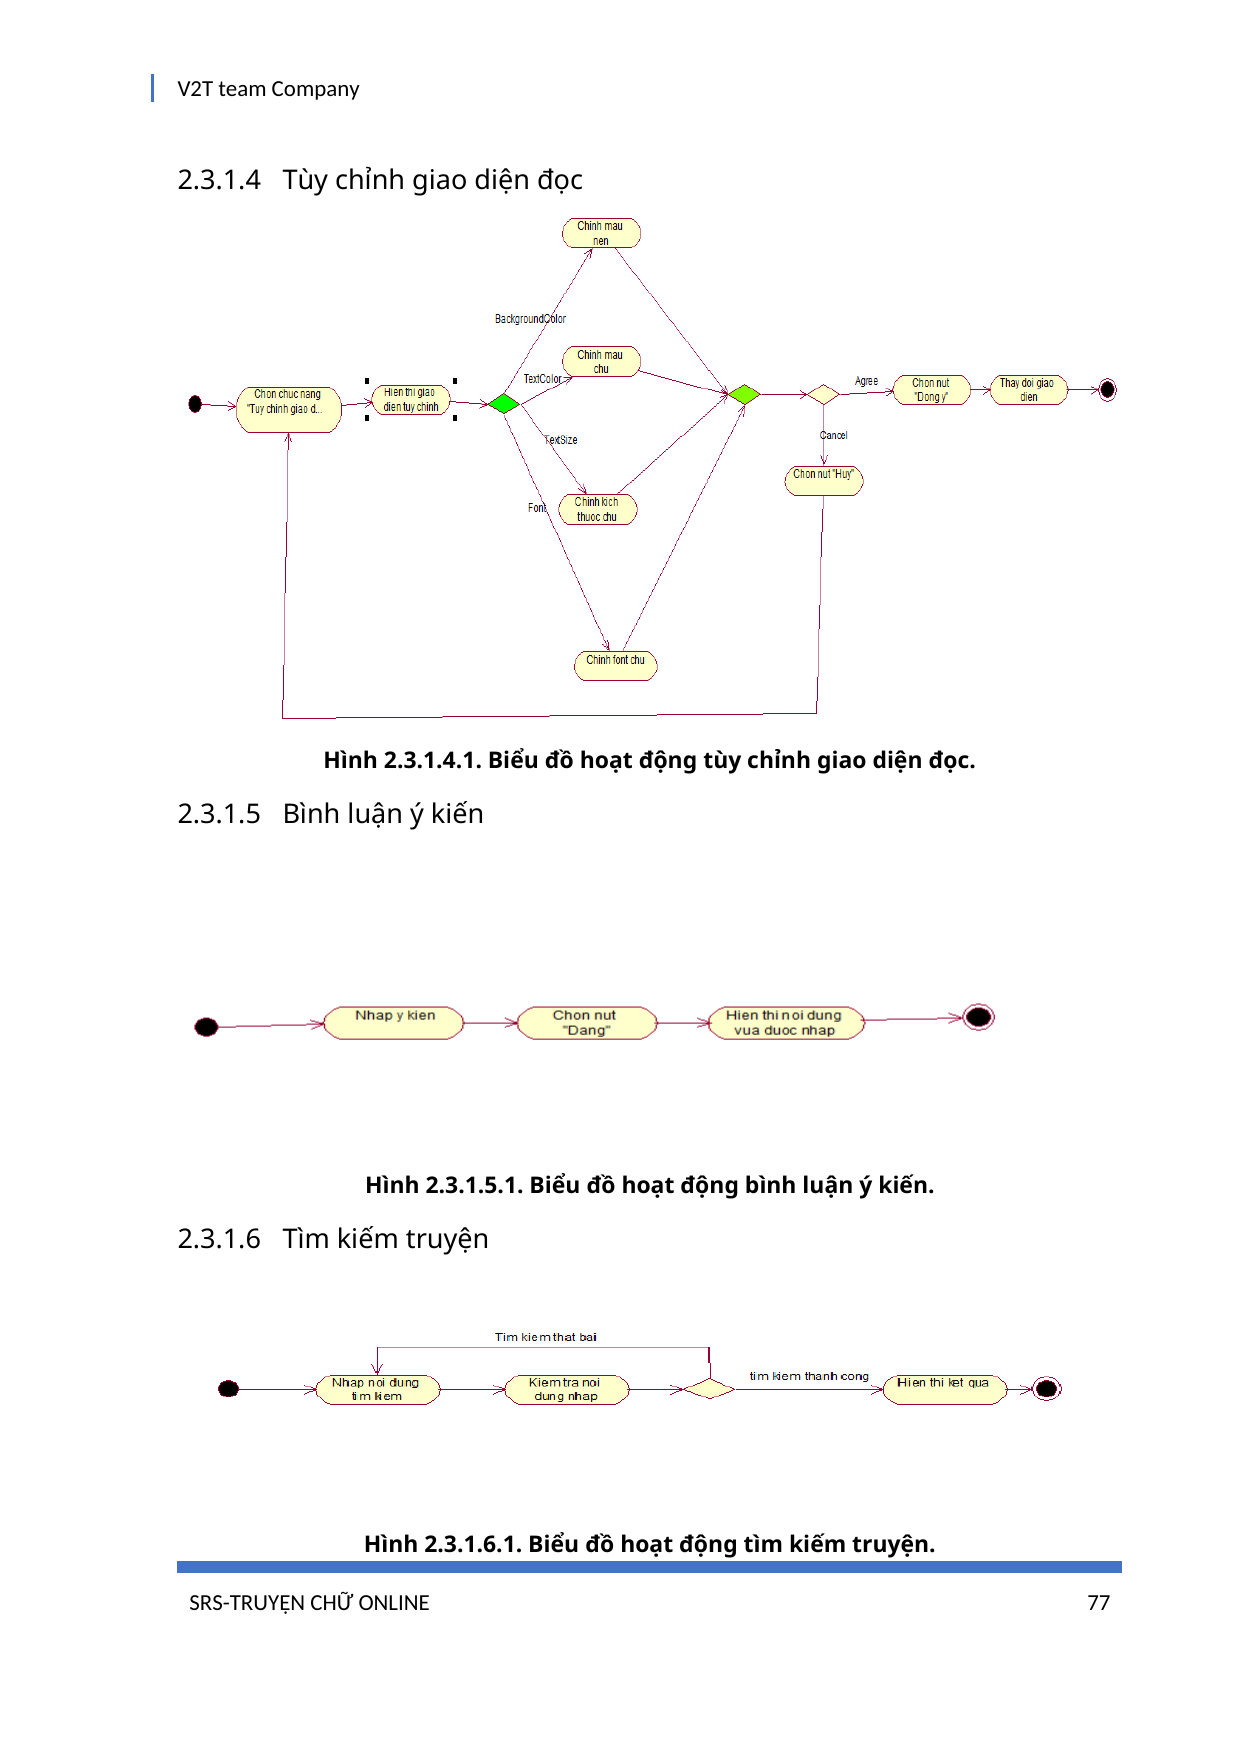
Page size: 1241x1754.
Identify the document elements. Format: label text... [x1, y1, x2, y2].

subtitle Tìm kiếm truyện [177, 1220, 1122, 1257]
picture [177, 834, 1122, 1145]
subtitle Tùy chỉnh giao diện đọc [177, 160, 1122, 197]
picture [177, 1259, 1118, 1504]
subtitle Bình luận ý kiến [177, 795, 1122, 832]
text Hình 2.3.1.5.1. Biểu đồ hoạt động bình luận ý kiến. [177, 1169, 1122, 1201]
text Hình 2.3.1.6.1. Biểu đồ hoạt động tìm kiếm truyện. [177, 1528, 1122, 1559]
text Hình 2.3.1.4.1. Biểu đồ hoạt động tùy chỉnh giao diện đọc. [177, 744, 1122, 776]
picture [177, 200, 1123, 720]
